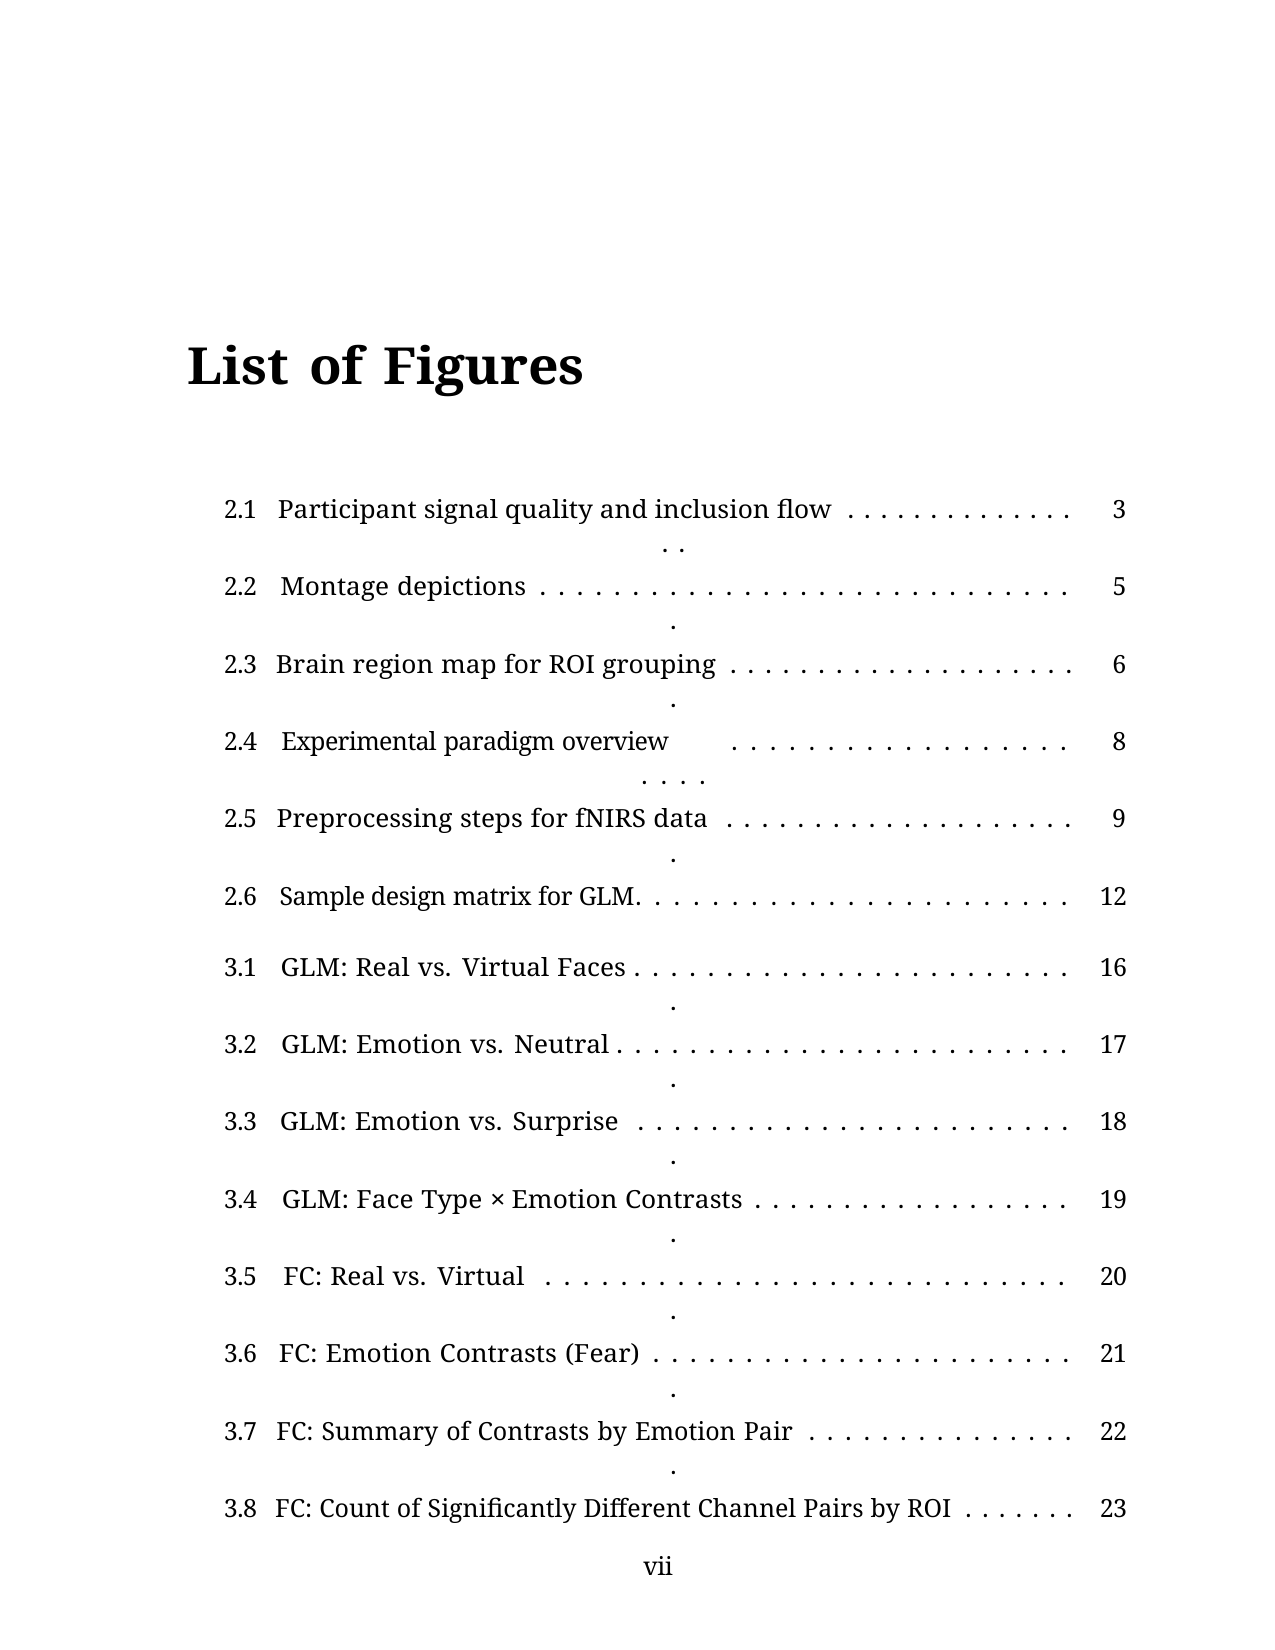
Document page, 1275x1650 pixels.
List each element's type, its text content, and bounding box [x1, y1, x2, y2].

table_cell 3.4 [220, 1172, 274, 1249]
table_cell 3.5 [220, 1250, 274, 1327]
table_cell 2.4 [220, 715, 274, 792]
table_cell GLM: Real vs. Virtual Faces . . . . . . . . . . . . . . . . . . . . . . . . . [274, 930, 1084, 1017]
table_cell 2.6 [220, 869, 274, 929]
table_cell GLM: Emotion vs. Neutral . . . . . . . . . . . . . . . . . . . . . . . . . . [274, 1017, 1084, 1095]
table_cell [274, 1482, 1084, 1532]
table_cell 6 [1084, 637, 1131, 714]
table_cell 2.3 [220, 637, 274, 714]
table_cell 2.5 [220, 792, 274, 869]
table_cell FC: Emotion Contrasts (Fear) . . . . . . . . . . . . . . . . . . . . . . . . [274, 1327, 1084, 1404]
table_cell FC: Summary of Contrasts by Emotion Pair . . . . . . . . . . . . . . . . [274, 1404, 1084, 1482]
table_cell 9 [1084, 792, 1131, 869]
table_cell Sample design matrix for GLM . . . . . . . . . . . . . . . . . . . . . . . [274, 869, 1084, 929]
table_header Participant signal quality and inclusion flow . . . . . . . . . . . . . . . . [274, 490, 1084, 560]
table_cell 23 [1084, 1482, 1131, 1532]
table_cell 8 [1084, 715, 1131, 792]
table_cell 16 [1084, 930, 1131, 1017]
table_cell Preprocessing steps for fNIRS data . . . . . . . . . . . . . . . . . . . . . [274, 792, 1084, 869]
table_cell Montage depictions . . . . . . . . . . . . . . . . . . . . . . . . . . . . . . [274, 560, 1084, 637]
table_cell 22 [1084, 1404, 1131, 1482]
table_cell Brain region map for ROI grouping . . . . . . . . . . . . . . . . . . . . . [274, 637, 1084, 714]
table_cell 3.8 [220, 1482, 274, 1532]
table_cell 18 [1084, 1095, 1131, 1172]
table_cell 19 [1084, 1172, 1131, 1249]
table_cell 3.7 [220, 1404, 274, 1482]
text List of Figures [187, 330, 1204, 399]
table_cell 3.2 [220, 1017, 274, 1095]
table_cell 3.3 [220, 1095, 274, 1172]
table_cell GLM: Emotion vs. Surprise . . . . . . . . . . . . . . . . . . . . . . . . . [274, 1095, 1084, 1172]
table_header 3 [1084, 490, 1131, 560]
table_cell 21 [1084, 1327, 1131, 1404]
table_cell 2.2 [220, 560, 274, 637]
table_cell 3.1 [220, 930, 274, 1017]
table_cell FC: Real vs. Virtual . . . . . . . . . . . . . . . . . . . . . . . . . . . . . [274, 1250, 1084, 1327]
table_cell 5 [1084, 560, 1131, 637]
table_cell Experimental paradigm overview . . . . . . . . . . . . . . . . . . . . . . [274, 715, 1084, 792]
table_cell 12 [1084, 869, 1131, 929]
table_cell 17 [1084, 1017, 1131, 1095]
table_header 2.1 [220, 490, 274, 560]
table_cell GLM: Face Type × Emotion Contrasts . . . . . . . . . . . . . . . . . . . [274, 1172, 1084, 1249]
table_cell 3.6 [220, 1327, 274, 1404]
table_cell 20 [1084, 1250, 1131, 1327]
